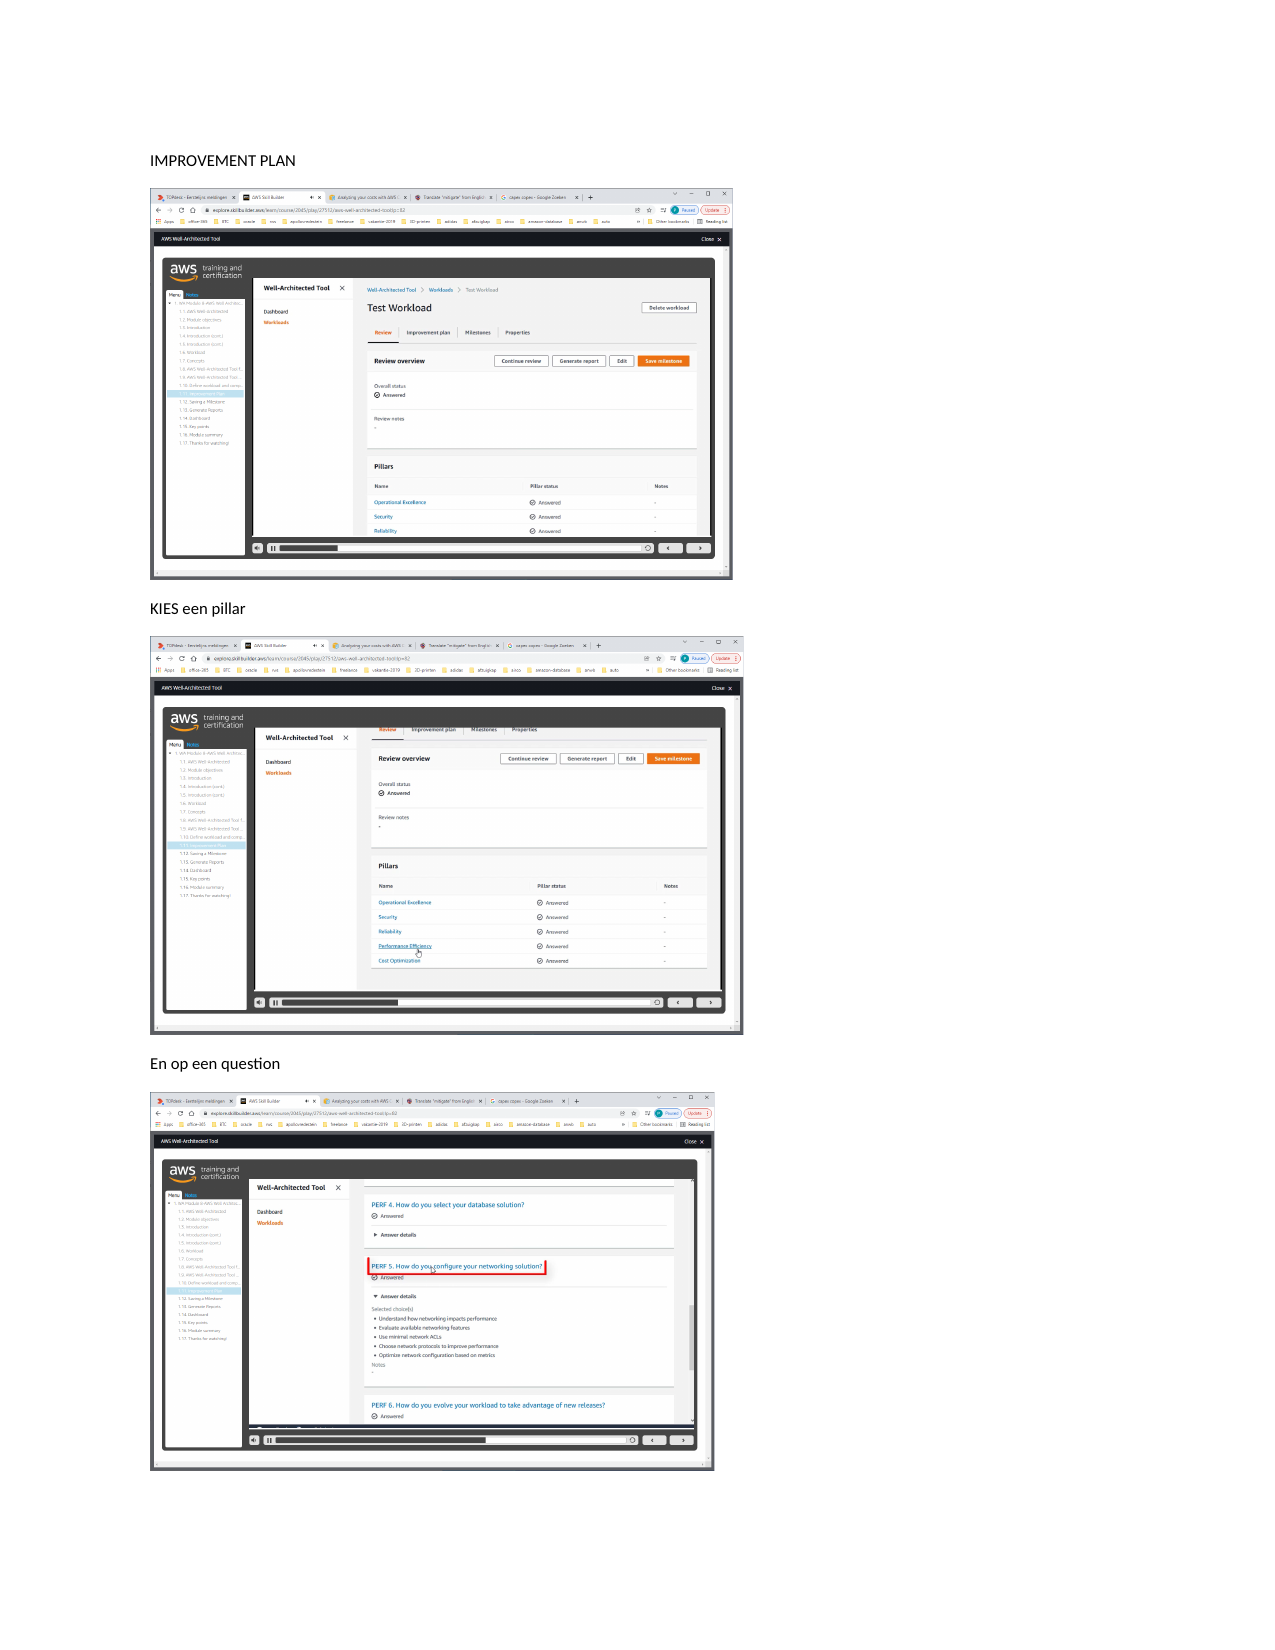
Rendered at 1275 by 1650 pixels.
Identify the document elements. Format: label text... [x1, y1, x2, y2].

picture [150, 636, 744, 1035]
text IMPROVEMENT PLAN [150, 150, 1125, 170]
picture [150, 188, 733, 580]
picture [150, 1092, 715, 1471]
text En op een question [150, 1054, 1125, 1074]
text KIES een pillar [150, 598, 1125, 618]
